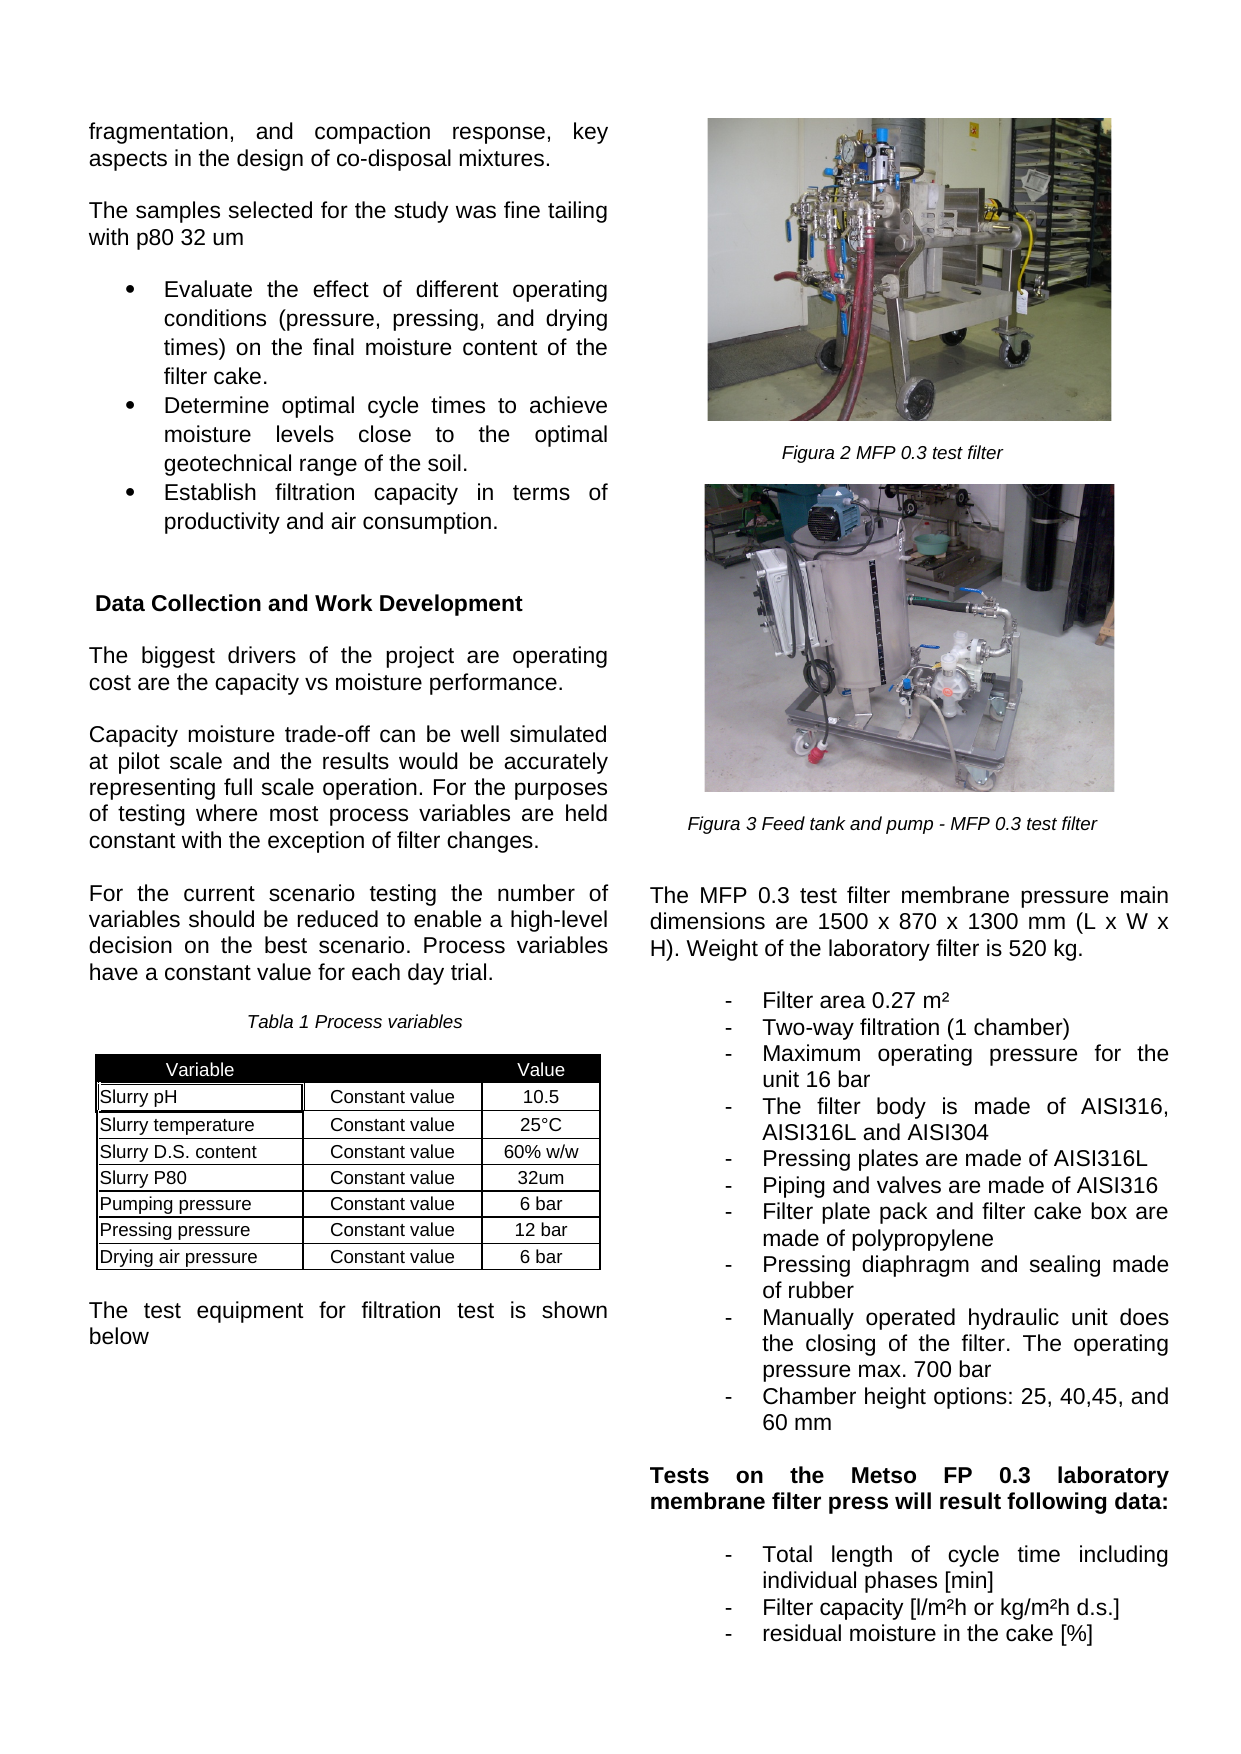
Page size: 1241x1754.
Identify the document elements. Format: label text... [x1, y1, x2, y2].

list Determine optimal cycle times to achieve moisture levels close to the optimal geotechnical range of the soil. [126, 392, 608, 476]
table_cell 32um [483, 1165, 599, 1190]
table_cell 6 bar [483, 1244, 599, 1269]
list residual moisture in the cake [%] [724, 1620, 1169, 1646]
text Capacity moisture trade-off can be well simulated at pilot scale and the results would be accurately representing full scale operation. For the purposes of testing where most process variables are held constant with the exception of filter changes. [89, 721, 608, 853]
list Two-way filtration (1 chamber) [724, 1014, 1169, 1040]
table_header Variable [99, 1057, 303, 1082]
list Pressing diaphragm and sealing made of rubber [724, 1251, 1169, 1303]
list Pressing plates are made of AISI316L [724, 1145, 1169, 1172]
table_cell Constant value [304, 1192, 481, 1216]
text The samples selected for the study was fine tailing with p80 32 um [89, 197, 608, 250]
list Maximum operating pressure for the unit 16 bar [724, 1040, 1169, 1093]
list Total length of cycle time including individual phases [min] [724, 1541, 1169, 1593]
list Establish filtration capacity in terms of productivity and air consumption. [126, 479, 608, 534]
list Chamber height options: 25, 40,45, and 60 mm [724, 1383, 1169, 1435]
text The MFP 0.3 test filter membrane pressure main dimensions are 1500 x 870 x 1300 mm (L x W x H). Weight of the laboratory filter is 520 kg. [649, 882, 1169, 961]
text Figura 3 Feed tank and pump - MFP 0.3 test filter [649, 813, 1136, 835]
table_cell 12 bar [483, 1218, 599, 1242]
table_cell Slurry temperature [98, 1110, 302, 1137]
table_cell 6 bar [483, 1192, 599, 1216]
table_header Value [482, 1055, 599, 1082]
list Manually operated hydraulic unit does the closing of the filter. The operating pressure max. 700 bar [724, 1303, 1169, 1383]
table_cell Constant value [304, 1111, 481, 1137]
table_cell 10.5 [483, 1083, 599, 1109]
table_header [303, 1055, 482, 1082]
text Data Collection and Work Development [89, 589, 608, 616]
table_cell Drying air pressure [98, 1243, 302, 1269]
list Filter capacity [l/m²h or kg/m²h d.s.] [724, 1593, 1169, 1620]
text For the current scenario testing the number of variables should be reduced to enable a high-level decision on the best scenario. Process variables have a constant value for each day trial. [89, 879, 608, 985]
table_cell Slurry D.S. content [98, 1138, 302, 1164]
text Tabla 1 Process variables [136, 1011, 575, 1033]
text Tests on the Metso FP 0.3 laboratory membrane filter press will result following data: [649, 1462, 1169, 1514]
text The test equipment for filtration test is shown below [89, 1297, 608, 1349]
list Piping and valves are made of AISI316 [724, 1172, 1169, 1198]
table_cell Constant value [304, 1165, 481, 1190]
picture [707, 118, 1112, 421]
table_cell Slurry P80 [98, 1164, 302, 1190]
table_cell Slurry pH [97, 1082, 303, 1109]
table_cell Constant value [304, 1244, 481, 1269]
list The filter body is made of AISI316, AISI316L and AISI304 [724, 1093, 1169, 1145]
table_cell Constant value [305, 1083, 481, 1109]
list Filter area 0.27 m² [724, 987, 1169, 1014]
list Filter plate pack and filter cake box are made of polypropylene [724, 1198, 1169, 1251]
list Evaluate the effect of different operating conditions (pressure, pressing, and drying times) on the final moisture content of the filter cake. [126, 276, 608, 389]
table_cell Constant value [304, 1218, 481, 1242]
picture [704, 484, 1115, 792]
table_cell Pumping pressure [98, 1190, 302, 1216]
table_cell Constant value [304, 1139, 481, 1164]
text The biggest drivers of the project are operating cost are the capacity vs moisture performance. [89, 642, 608, 695]
table_cell 60% w/w [483, 1139, 599, 1164]
table_cell Pressing pressure [98, 1216, 302, 1242]
table_cell 25°C [483, 1111, 599, 1137]
text Figura 2 MFP 0.3 test filter [649, 442, 1136, 463]
